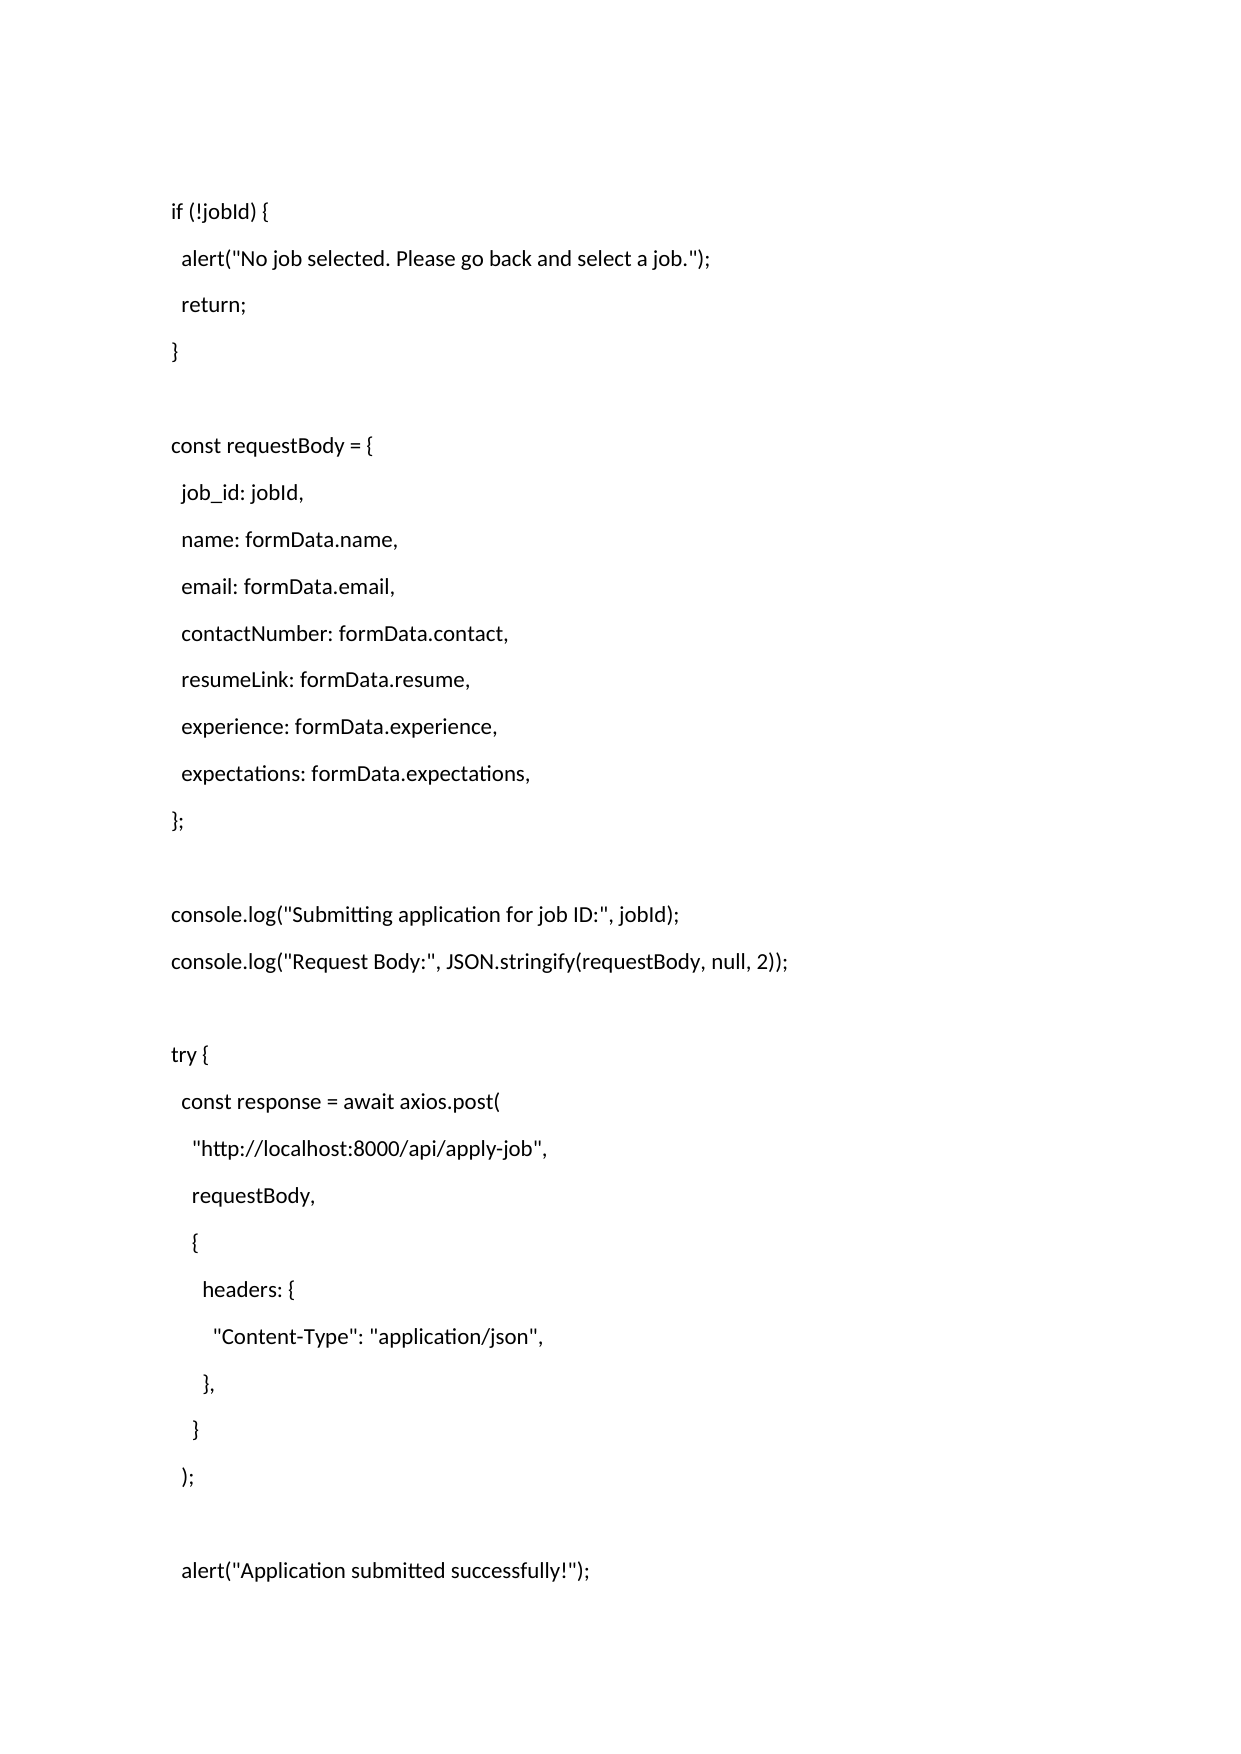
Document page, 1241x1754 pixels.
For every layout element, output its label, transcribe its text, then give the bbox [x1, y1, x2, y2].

text if (!jobId) { [150, 197, 1090, 225]
text experience: formData.experience, [150, 712, 1090, 741]
text contactNumber: formData.contact, [150, 619, 1090, 647]
text job_id: jobId, [150, 478, 1090, 506]
text console.log("Submitting application for job ID:", jobId); [150, 900, 1090, 928]
text { [150, 1228, 1090, 1256]
text "http://localhost:8000/api/apply-job", [150, 1134, 1090, 1162]
text requestBody, [150, 1181, 1090, 1209]
text }; [150, 806, 1090, 834]
text email: formData.email, [150, 572, 1090, 600]
text name: formData.name, [150, 525, 1090, 553]
text expectations: formData.expectations, [150, 759, 1090, 787]
text alert("No job selected. Please go back and select a job."); [150, 244, 1090, 272]
text alert("Application submitted successfully!"); [150, 1556, 1090, 1584]
text } [150, 337, 1090, 366]
text headers: { [150, 1275, 1090, 1303]
text ); [150, 1462, 1090, 1491]
text const response = await axios.post( [150, 1087, 1090, 1116]
text return; [150, 291, 1090, 319]
text const requestBody = { [150, 431, 1090, 459]
text } [150, 1416, 1090, 1444]
text resumeLink: formData.resume, [150, 666, 1090, 694]
text "Content-Type": "application/json", [150, 1322, 1090, 1350]
text console.log("Request Body:", JSON.stringify(requestBody, null, 2)); [150, 947, 1090, 975]
text try { [150, 1041, 1090, 1069]
text }, [150, 1369, 1090, 1397]
